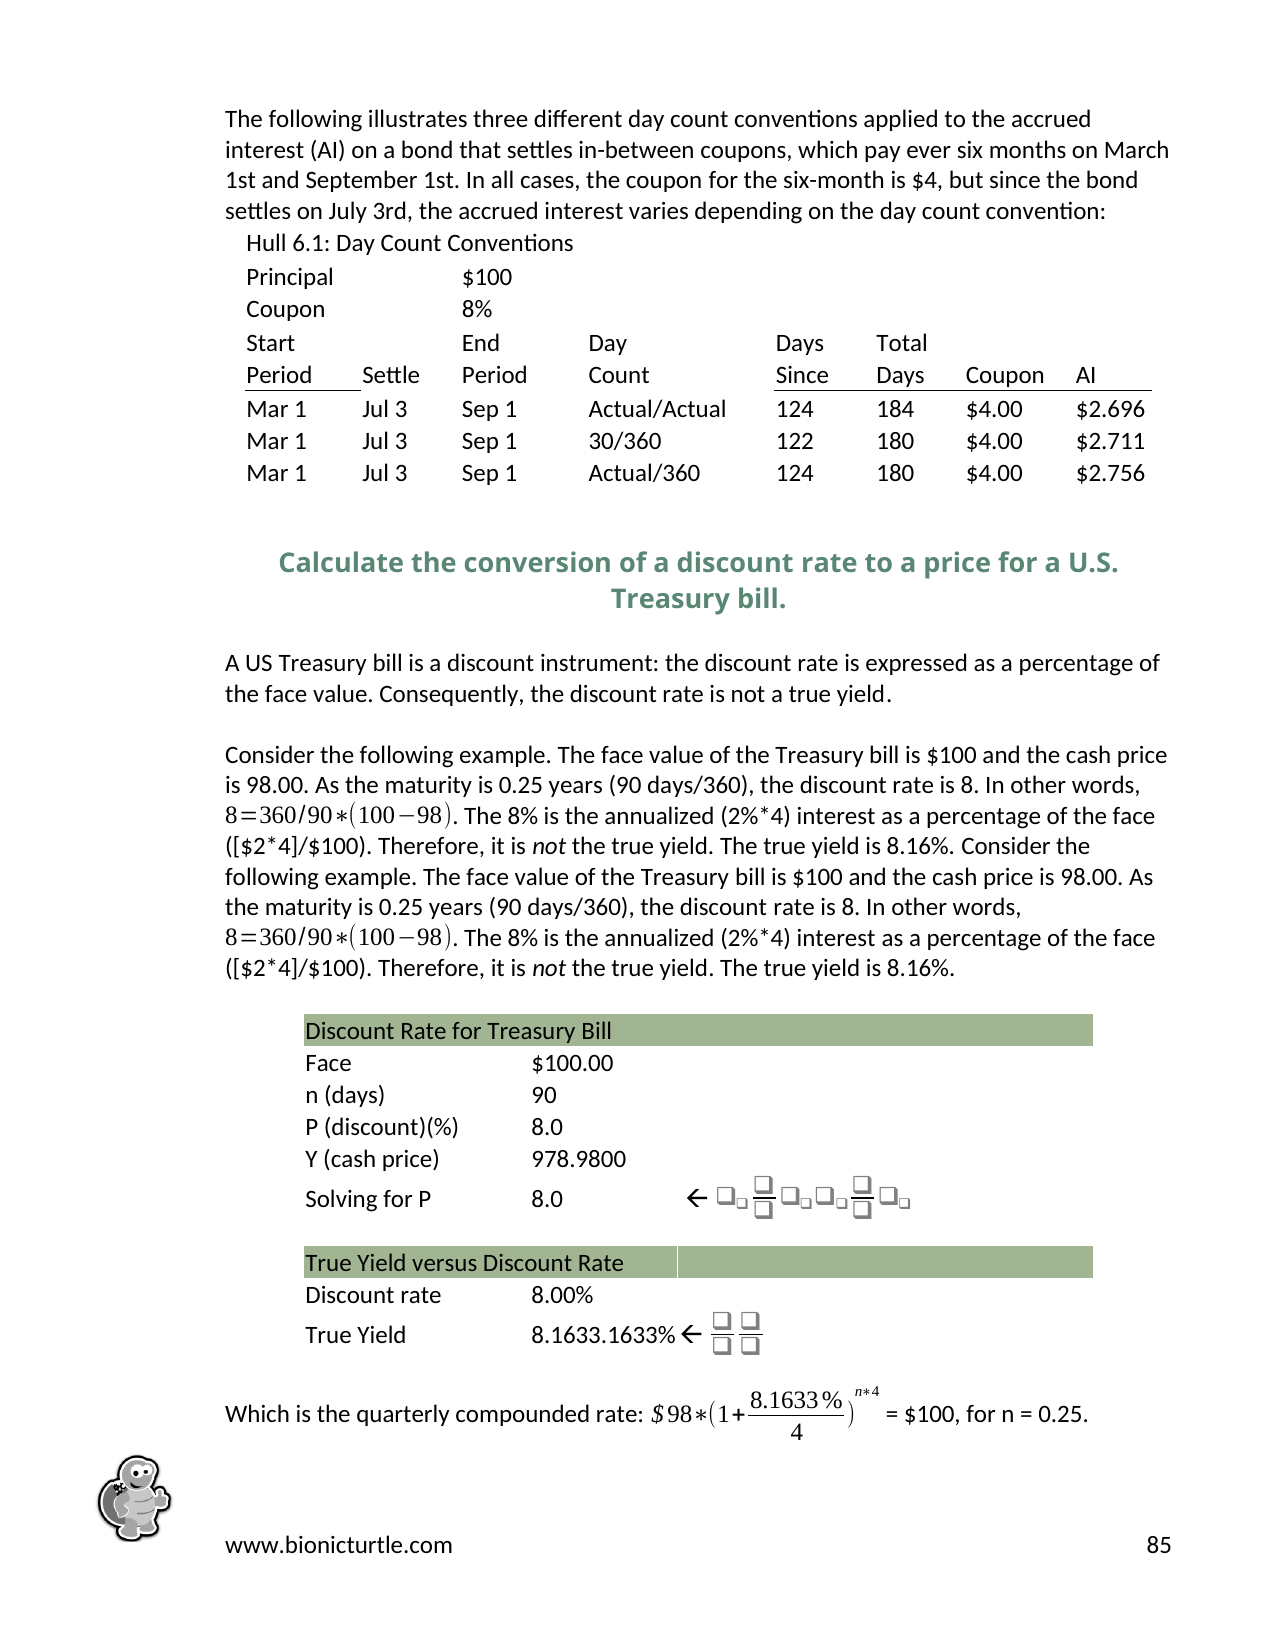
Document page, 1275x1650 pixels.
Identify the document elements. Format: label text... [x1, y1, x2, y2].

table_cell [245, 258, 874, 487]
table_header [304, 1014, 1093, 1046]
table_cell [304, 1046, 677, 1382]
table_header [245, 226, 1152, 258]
text A US Treasury bill is a discount instrument: the discount rate is expressed as a percentage of the face value. Consequently, the discount rate is not a true yield. [225, 647, 1172, 708]
subtitle Calculate the conversion of a discount rate to a price for a U.S. Treasury bill. [225, 543, 1172, 617]
text The following illustrates three different day count conventions applied to the accrued interest (AI) on a bond that settles in-between coupons, which pay ever six months on March 1st and September 1st. In all cases, the coupon for the six-month is $4, but since the bond settles on July 3rd, the accrued interest varies depending on the day count convention: [225, 103, 1172, 226]
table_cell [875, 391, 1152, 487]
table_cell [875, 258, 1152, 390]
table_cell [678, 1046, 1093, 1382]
